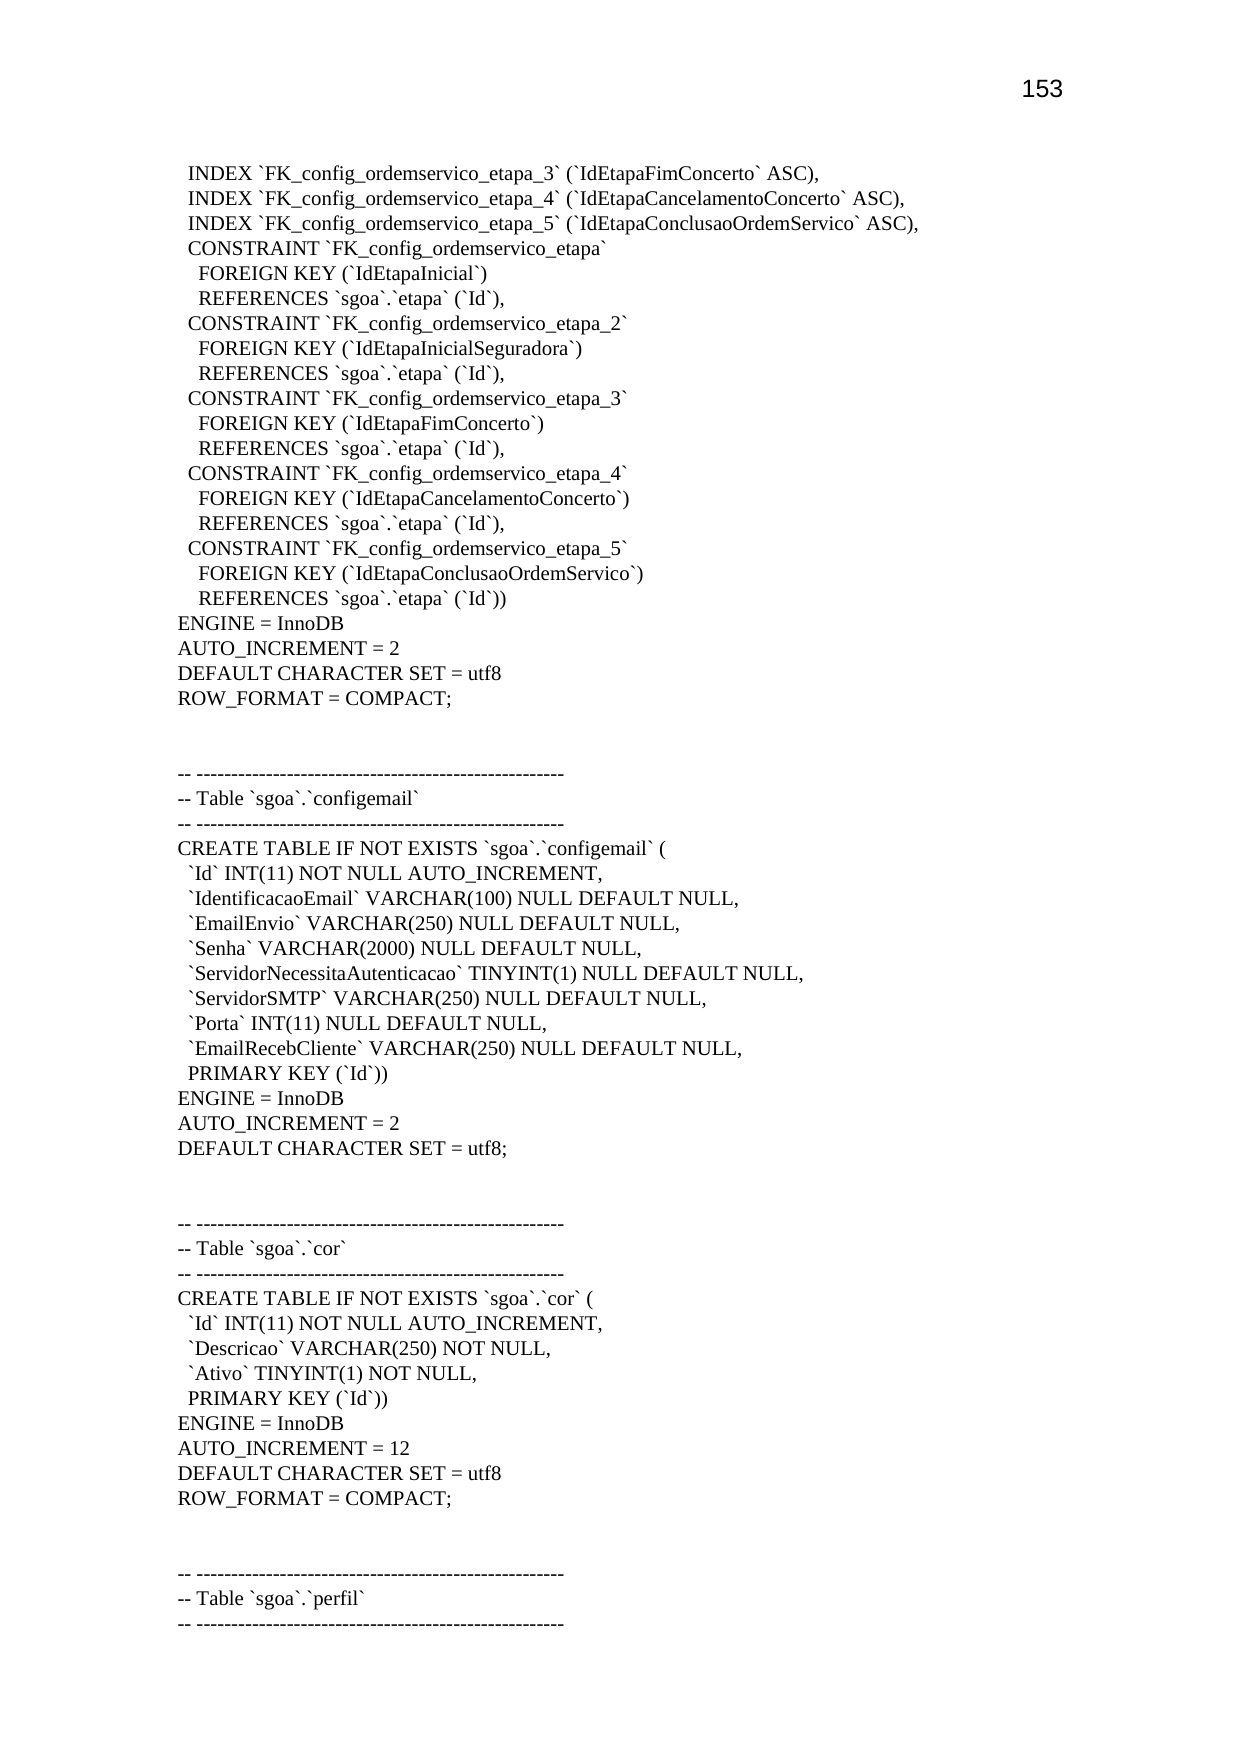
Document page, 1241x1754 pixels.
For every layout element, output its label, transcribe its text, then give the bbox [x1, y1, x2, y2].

text `IdentificacaoEmail` VARCHAR(100) NULL DEFAULT NULL, [177, 885, 1063, 910]
text FOREIGN KEY (`IdEtapaCancelamentoConcerto`) [177, 485, 1063, 510]
text `ServidorNecessitaAutenticacao` TINYINT(1) NULL DEFAULT NULL, [177, 960, 1063, 985]
text FOREIGN KEY (`IdEtapaInicialSeguradora`) [177, 335, 1063, 360]
text CONSTRAINT `FK_config_ordemservico_etapa` [177, 235, 1063, 260]
text ROW_FORMAT = COMPACT; [177, 1485, 1063, 1510]
text REFERENCES `sgoa`.`etapa` (`Id`), [177, 360, 1063, 385]
text AUTO_INCREMENT = 2 [177, 1110, 1063, 1135]
text `Senha` VARCHAR(2000) NULL DEFAULT NULL, [177, 935, 1063, 960]
text -- ----------------------------------------------------- [177, 1610, 1063, 1635]
text ROW_FORMAT = COMPACT; [177, 685, 1063, 710]
text -- ----------------------------------------------------- [177, 1260, 1063, 1285]
text -- ----------------------------------------------------- [177, 1210, 1063, 1235]
text PRIMARY KEY (`Id`)) [177, 1385, 1063, 1410]
text `EmailEnvio` VARCHAR(250) NULL DEFAULT NULL, [177, 910, 1063, 935]
text `Descricao` VARCHAR(250) NOT NULL, [177, 1335, 1063, 1360]
text `ServidorSMTP` VARCHAR(250) NULL DEFAULT NULL, [177, 985, 1063, 1010]
text INDEX `FK_config_ordemservico_etapa_5` (`IdEtapaConclusaoOrdemServico` ASC), [177, 210, 1063, 235]
text ENGINE = InnoDB [177, 1410, 1063, 1435]
text -- Table `sgoa`.`perfil` [177, 1585, 1063, 1610]
text -- Table `sgoa`.`configemail` [177, 785, 1063, 810]
text CREATE TABLE IF NOT EXISTS `sgoa`.`cor` ( [177, 1285, 1063, 1310]
text REFERENCES `sgoa`.`etapa` (`Id`), [177, 435, 1063, 460]
text `Id` INT(11) NOT NULL AUTO_INCREMENT, [177, 860, 1063, 885]
text CONSTRAINT `FK_config_ordemservico_etapa_2` [177, 310, 1063, 335]
text `Id` INT(11) NOT NULL AUTO_INCREMENT, [177, 1310, 1063, 1335]
text -- Table `sgoa`.`cor` [177, 1235, 1063, 1260]
text FOREIGN KEY (`IdEtapaInicial`) [177, 260, 1063, 285]
text REFERENCES `sgoa`.`etapa` (`Id`)) [177, 585, 1063, 610]
text REFERENCES `sgoa`.`etapa` (`Id`), [177, 510, 1063, 535]
text -- ----------------------------------------------------- [177, 810, 1063, 835]
text CONSTRAINT `FK_config_ordemservico_etapa_4` [177, 460, 1063, 485]
text `EmailRecebCliente` VARCHAR(250) NULL DEFAULT NULL, [177, 1035, 1063, 1060]
text `Ativo` TINYINT(1) NOT NULL, [177, 1360, 1063, 1385]
text ENGINE = InnoDB [177, 610, 1063, 635]
text ENGINE = InnoDB [177, 1085, 1063, 1110]
text CONSTRAINT `FK_config_ordemservico_etapa_3` [177, 385, 1063, 410]
text -- ----------------------------------------------------- [177, 1560, 1063, 1585]
text AUTO_INCREMENT = 2 [177, 635, 1063, 660]
text REFERENCES `sgoa`.`etapa` (`Id`), [177, 285, 1063, 310]
text FOREIGN KEY (`IdEtapaFimConcerto`) [177, 410, 1063, 435]
text DEFAULT CHARACTER SET = utf8 [177, 1460, 1063, 1485]
text CREATE TABLE IF NOT EXISTS `sgoa`.`configemail` ( [177, 835, 1063, 860]
text `Porta` INT(11) NULL DEFAULT NULL, [177, 1010, 1063, 1035]
text DEFAULT CHARACTER SET = utf8 [177, 660, 1063, 685]
text -- ----------------------------------------------------- [177, 760, 1063, 785]
text PRIMARY KEY (`Id`)) [177, 1060, 1063, 1085]
text INDEX `FK_config_ordemservico_etapa_3` (`IdEtapaFimConcerto` ASC), [177, 160, 1063, 185]
text DEFAULT CHARACTER SET = utf8; [177, 1135, 1063, 1160]
text AUTO_INCREMENT = 12 [177, 1435, 1063, 1460]
text FOREIGN KEY (`IdEtapaConclusaoOrdemServico`) [177, 560, 1063, 585]
text INDEX `FK_config_ordemservico_etapa_4` (`IdEtapaCancelamentoConcerto` ASC), [177, 185, 1063, 210]
text CONSTRAINT `FK_config_ordemservico_etapa_5` [177, 535, 1063, 560]
